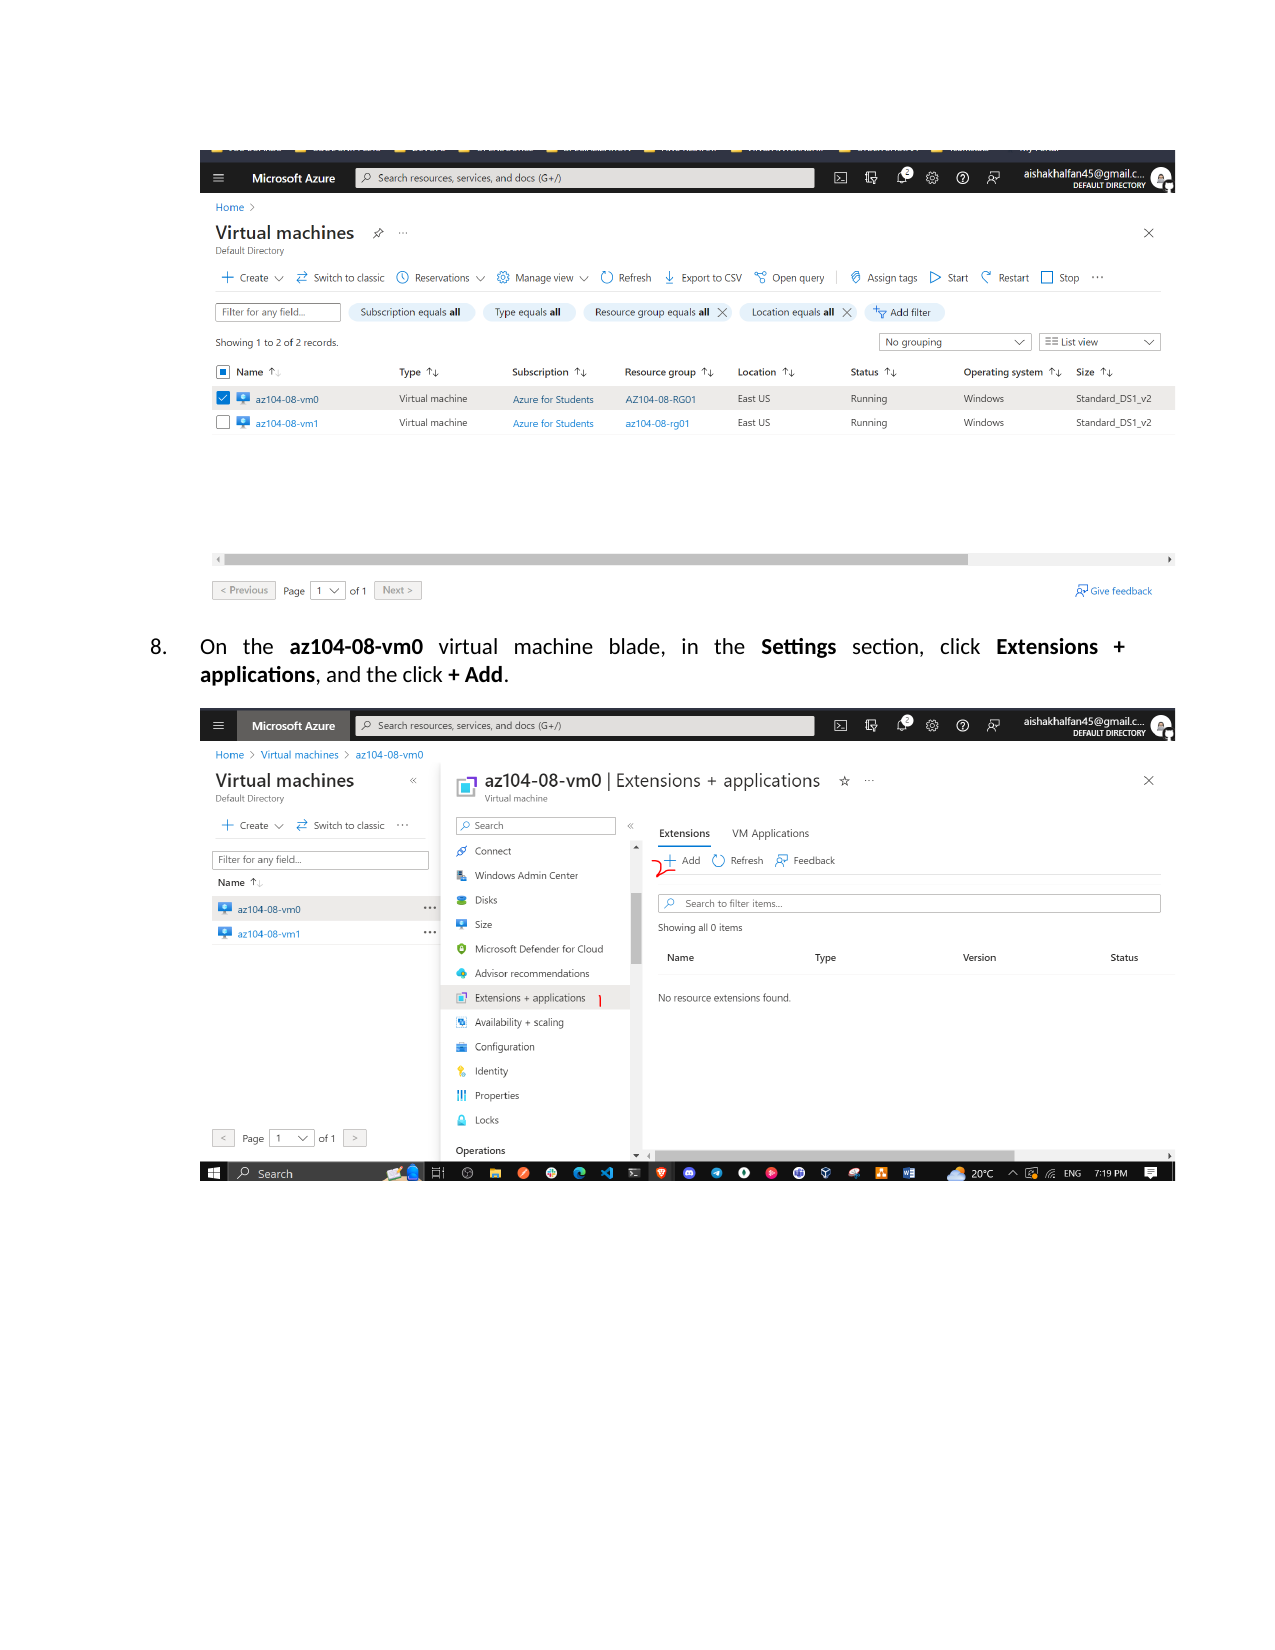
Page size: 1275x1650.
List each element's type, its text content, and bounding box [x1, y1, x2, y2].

picture [200, 708, 1175, 1181]
list On the az104-08-vm0 virtual machine blade, in the Settings section, click Extensions + applications, and the click + Add. [150, 632, 1125, 688]
picture [200, 150, 1175, 612]
